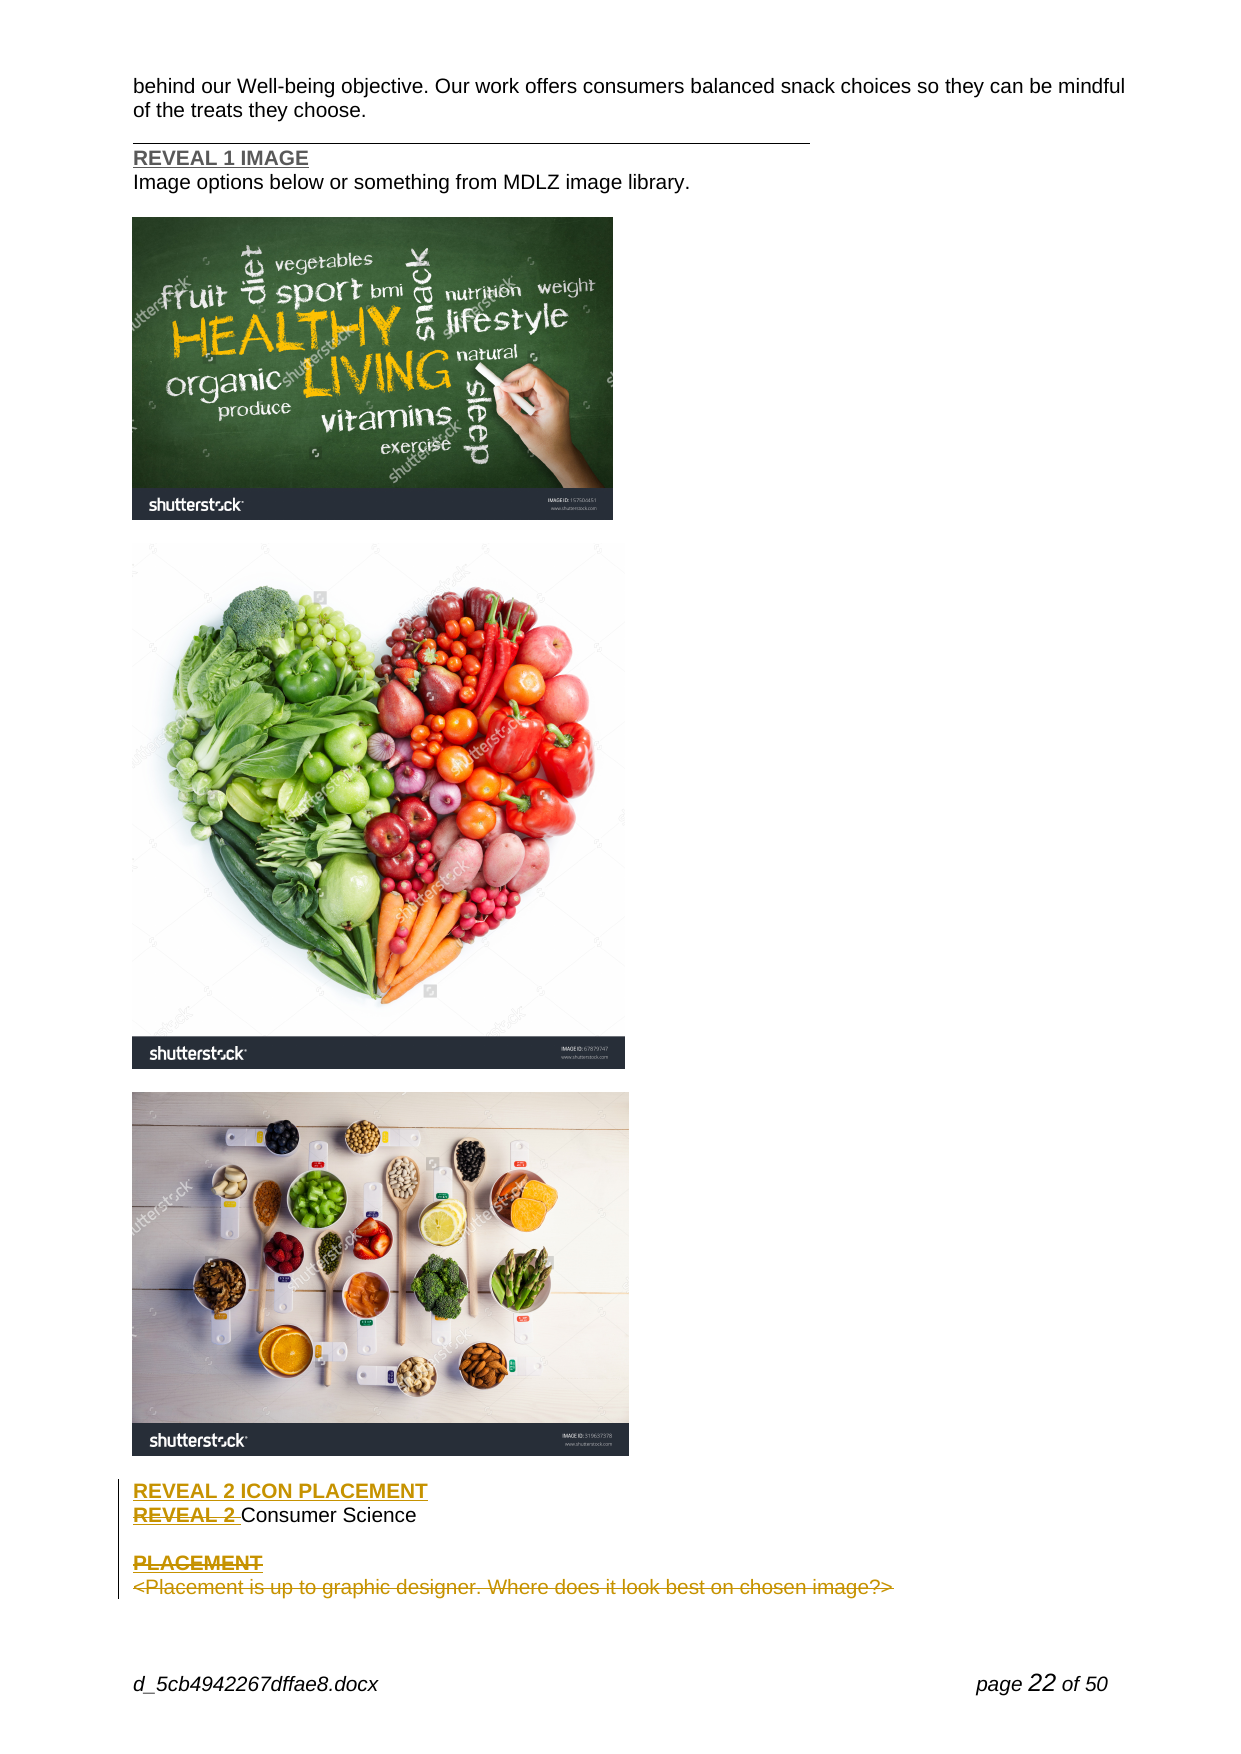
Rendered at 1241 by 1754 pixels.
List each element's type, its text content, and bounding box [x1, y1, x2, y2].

picture [132, 543, 625, 1069]
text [133, 74, 1132, 122]
text REVEAL 1 IMAGE [133, 146, 1132, 170]
picture [132, 1092, 629, 1456]
picture [132, 217, 613, 520]
text Consumer Science [133, 1503, 1132, 1527]
text Image options below or something from MDLZ image library. [133, 170, 1132, 194]
